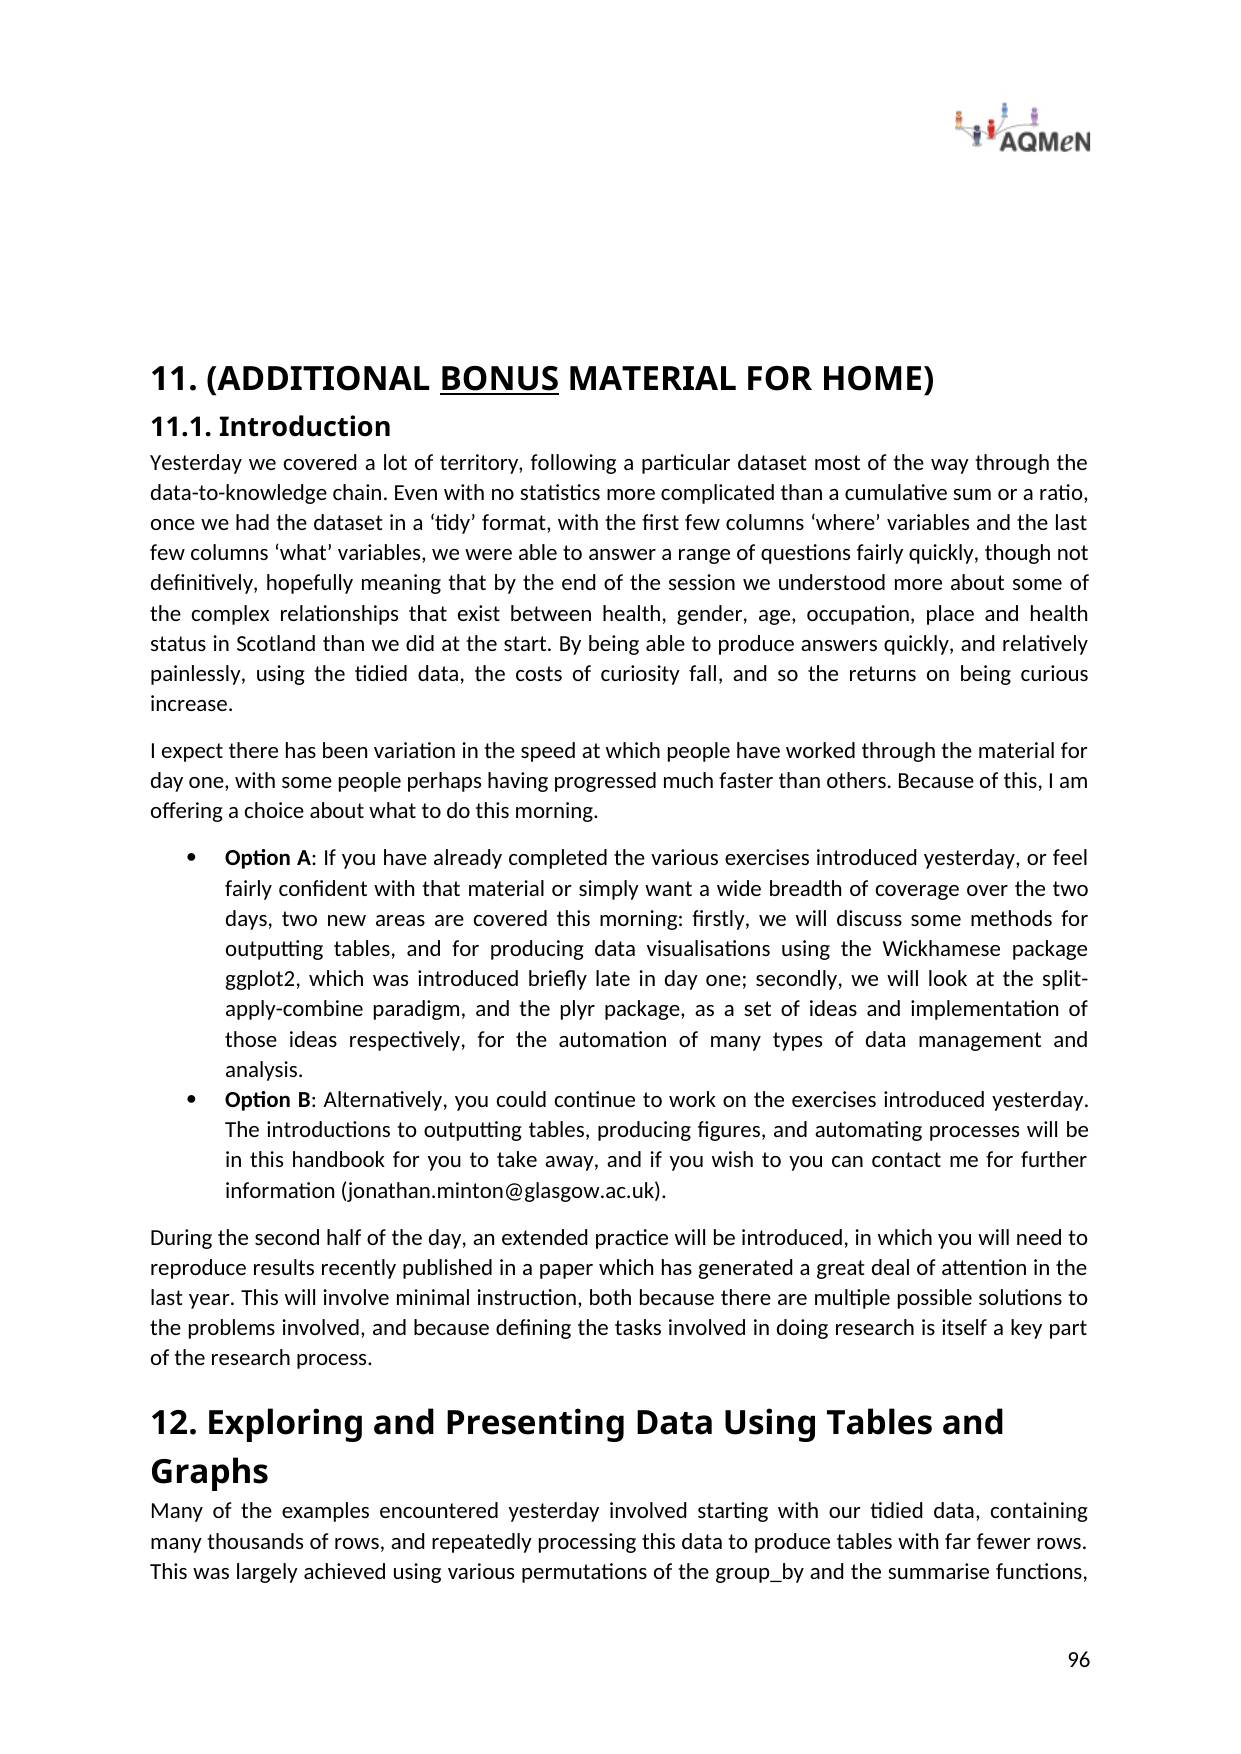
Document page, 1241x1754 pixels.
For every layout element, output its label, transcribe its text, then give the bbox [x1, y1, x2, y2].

text Yesterday we covered a lot of territory, following a particular dataset most of the way through the data-to-knowledge chain. Even with no statistics more complicated than a cumulative sum or a ratio, once we had the dataset in a ‘tidy’ format, with the first few columns ‘where’ variables and the last few columns ‘what’ variables, we were able to answer a range of questions fairly quickly, though not definitively, hopefully meaning that by the end of the session we understood more about some of the complex relationships that exist between health, gender, age, occupation, place and health status in Scotland than we did at the start. By being able to produce answers quickly, and relatively painlessly, using the tidied data, the costs of curiosity fall, and so the returns on being curious increase. [150, 448, 1090, 717]
text During the second half of the day, an extended practice will be introduced, in which you will need to reproduce results recently published in a paper which has generated a great deal of attention in the last year. This will involve minimal instruction, both because there are multiple possible solutions to the problems involved, and because defining the tasks involved in doing research is itself a key part of the research process. [150, 1223, 1090, 1371]
subtitle Exploring and Presenting Data Using Tables and Graphs [150, 1399, 1090, 1493]
picture [955, 73, 1091, 182]
list Option B: Alternatively, you could continue to work on the exercises introduced yesterday. The introductions to outputting tables, producing figures, and automating processes will be in this handbook for you to take away, and if you wish to you can contact me for further information (jonathan.minton@glasgow.ac.uk). [187, 1085, 1090, 1204]
text I expect there has been variation in the speed at which people have worked through the material for day one, with some people perhaps having progressed much faster than others. Because of this, I am offering a choice about what to do this morning. [150, 736, 1090, 824]
subtitle Introduction [150, 408, 1090, 445]
subtitle (ADDITIONAL BONUS MATERIAL FOR HOME) [150, 355, 1090, 400]
list Option A: If you have already completed the various exercises introduced yesterday, or feel fairly confident with that material or simply want a wide breadth of coverage over the two days, two new areas are covered this morning: firstly, we will discuss some methods for outputting tables, and for producing data visualisations using the Wickhamese package ggplot2, which was introduced briefly late in day one; secondly, we will look at the split-apply-combine paradigm, and the plyr package, as a set of ideas and implementation of those ideas respectively, for the automation of many types of data management and analysis. [187, 843, 1090, 1083]
